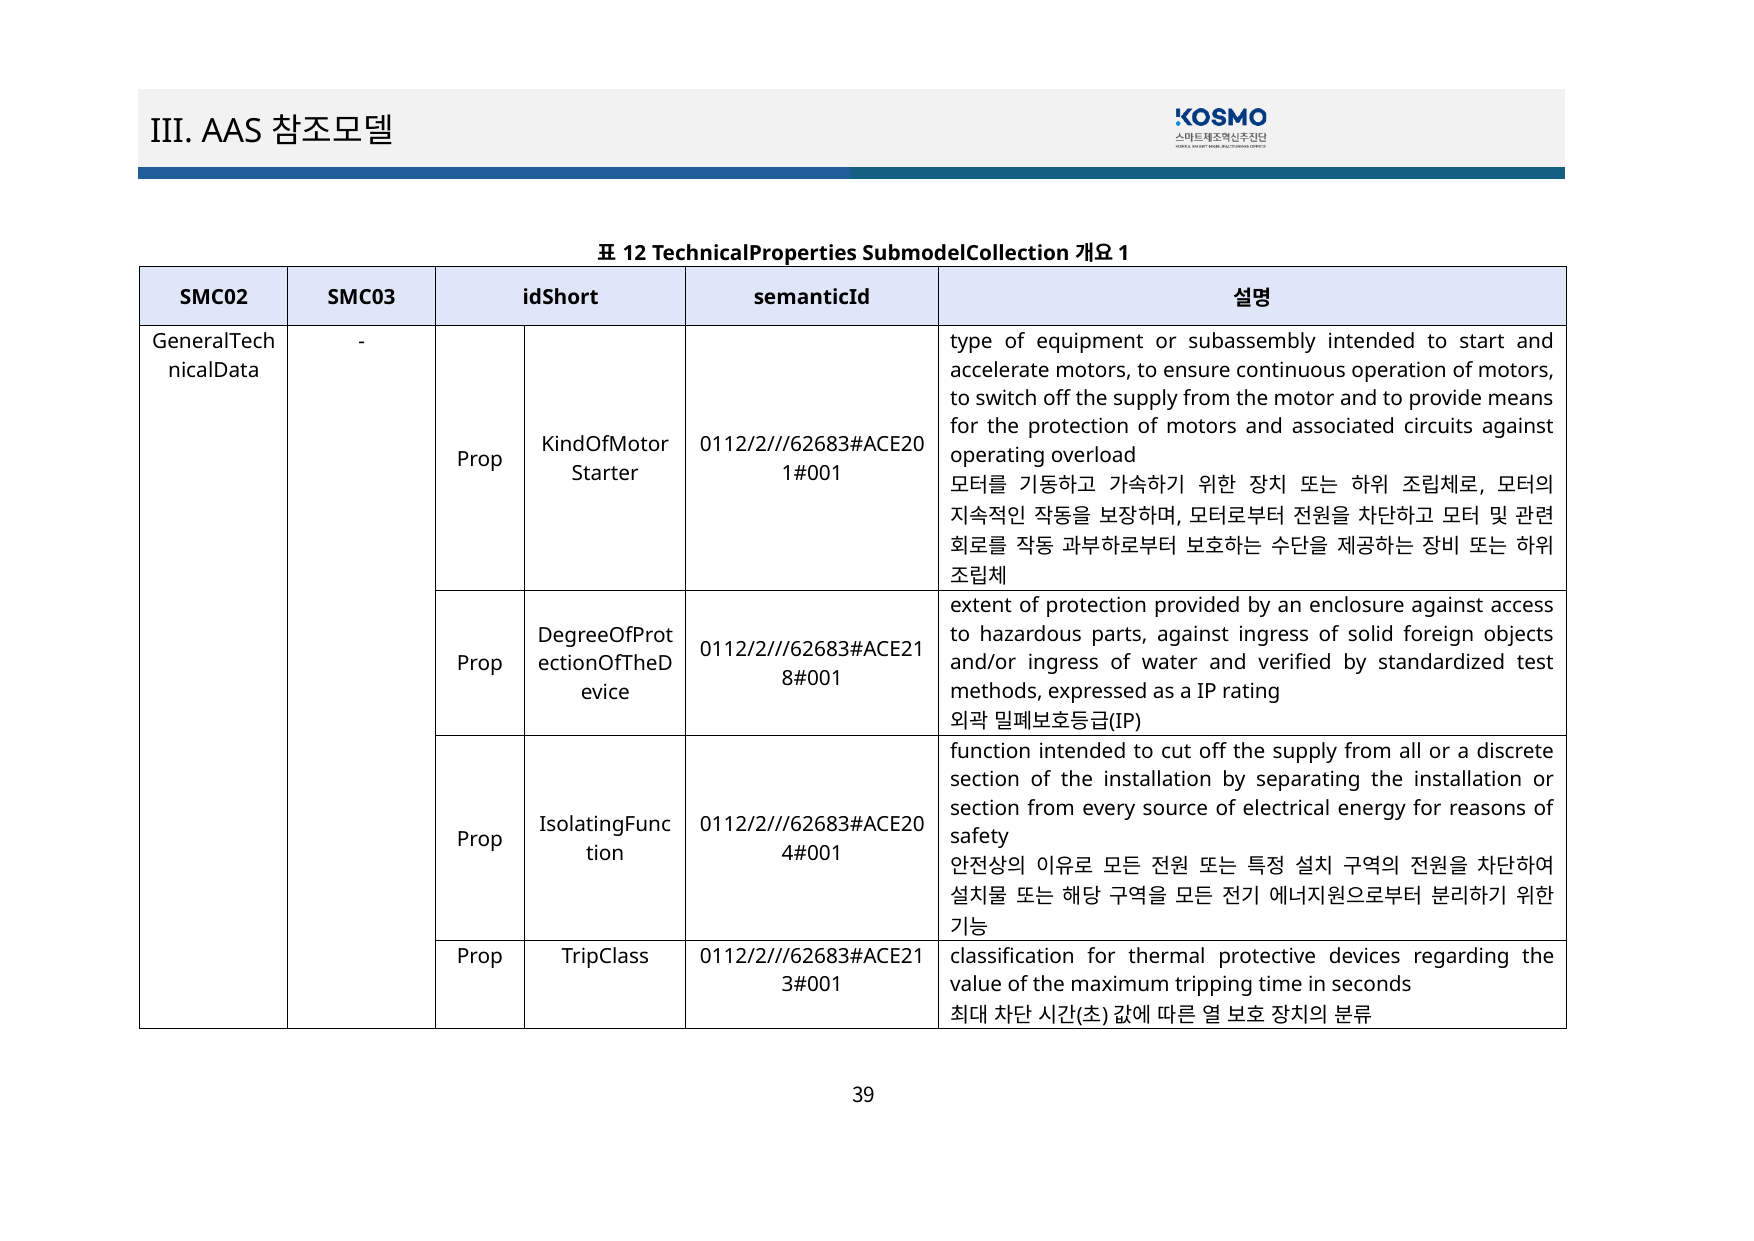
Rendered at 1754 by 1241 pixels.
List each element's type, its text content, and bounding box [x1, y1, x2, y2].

table_cell 0112/2///62683#ACE204#001 [686, 736, 938, 940]
table_cell 0112/2///62683#ACE213#001 [686, 941, 938, 1028]
table_cell Prop [436, 941, 524, 1028]
table_cell function intended to cut off the supply from all or a discrete section of the installation by separating the installation or section from every source of electrical energy for reasons of safety 안전상의 이유로 모든 전원 또는 특정 설치 구역의 전원을 차단하여 설치물 또는 해당 구역을 모든 전기 에너지원으로부터 분리하기 위한 기능 [939, 736, 1566, 940]
table_cell Prop [436, 326, 524, 589]
table_cell extent of protection provided by an enclosure against access to hazardous parts, against ingress of solid foreign objects and/or ingress of water and verified by standardized test methods, expressed as a IP rating 외곽 밀폐보호등급(IP) [939, 591, 1566, 735]
table_header SMC02 [140, 267, 287, 325]
table_header 설명 [939, 267, 1566, 325]
table_cell Prop [436, 591, 524, 735]
table_cell 0112/2///62683#ACE218#001 [686, 591, 938, 735]
table_cell 0112/2///62683#ACE201#001 [686, 326, 938, 589]
table_cell GeneralTechnicalData [140, 326, 287, 1028]
table_cell TripClass [525, 941, 685, 1028]
table_header idShort [436, 267, 685, 325]
table_header semanticId [686, 267, 938, 325]
table_header SMC03 [288, 267, 435, 325]
picture [1175, 108, 1267, 148]
table_cell - [288, 326, 435, 1028]
table_cell KindOfMotorStarter [525, 326, 685, 589]
table_cell IsolatingFunction [525, 736, 685, 940]
table_cell type of equipment or subassembly intended to start and accelerate motors, to ensure continuous operation of motors, to switch off the supply from the motor and to provide means for the protection of motors and associated circuits against operating overload 모터를 기동하고 가속하기 위한 장치 또는 하위 조립체로, 모터의 지속적인 작동을 보장하며, 모터로부터 전원을 차단하고 모터 및 관련 회로를 작동 과부하로부터 보호하는 수단을 제공하는 장비 또는 하위 조립체 [939, 326, 1566, 589]
table_cell DegreeOfProtectionOfTheDevice [525, 591, 685, 735]
table_cell Prop [436, 736, 524, 940]
table_cell classification for thermal protective devices regarding the value of the maximum tripping time in seconds 최대 차단 시간(초) 값에 따른 열 보호 장치의 분류 [939, 941, 1566, 1028]
